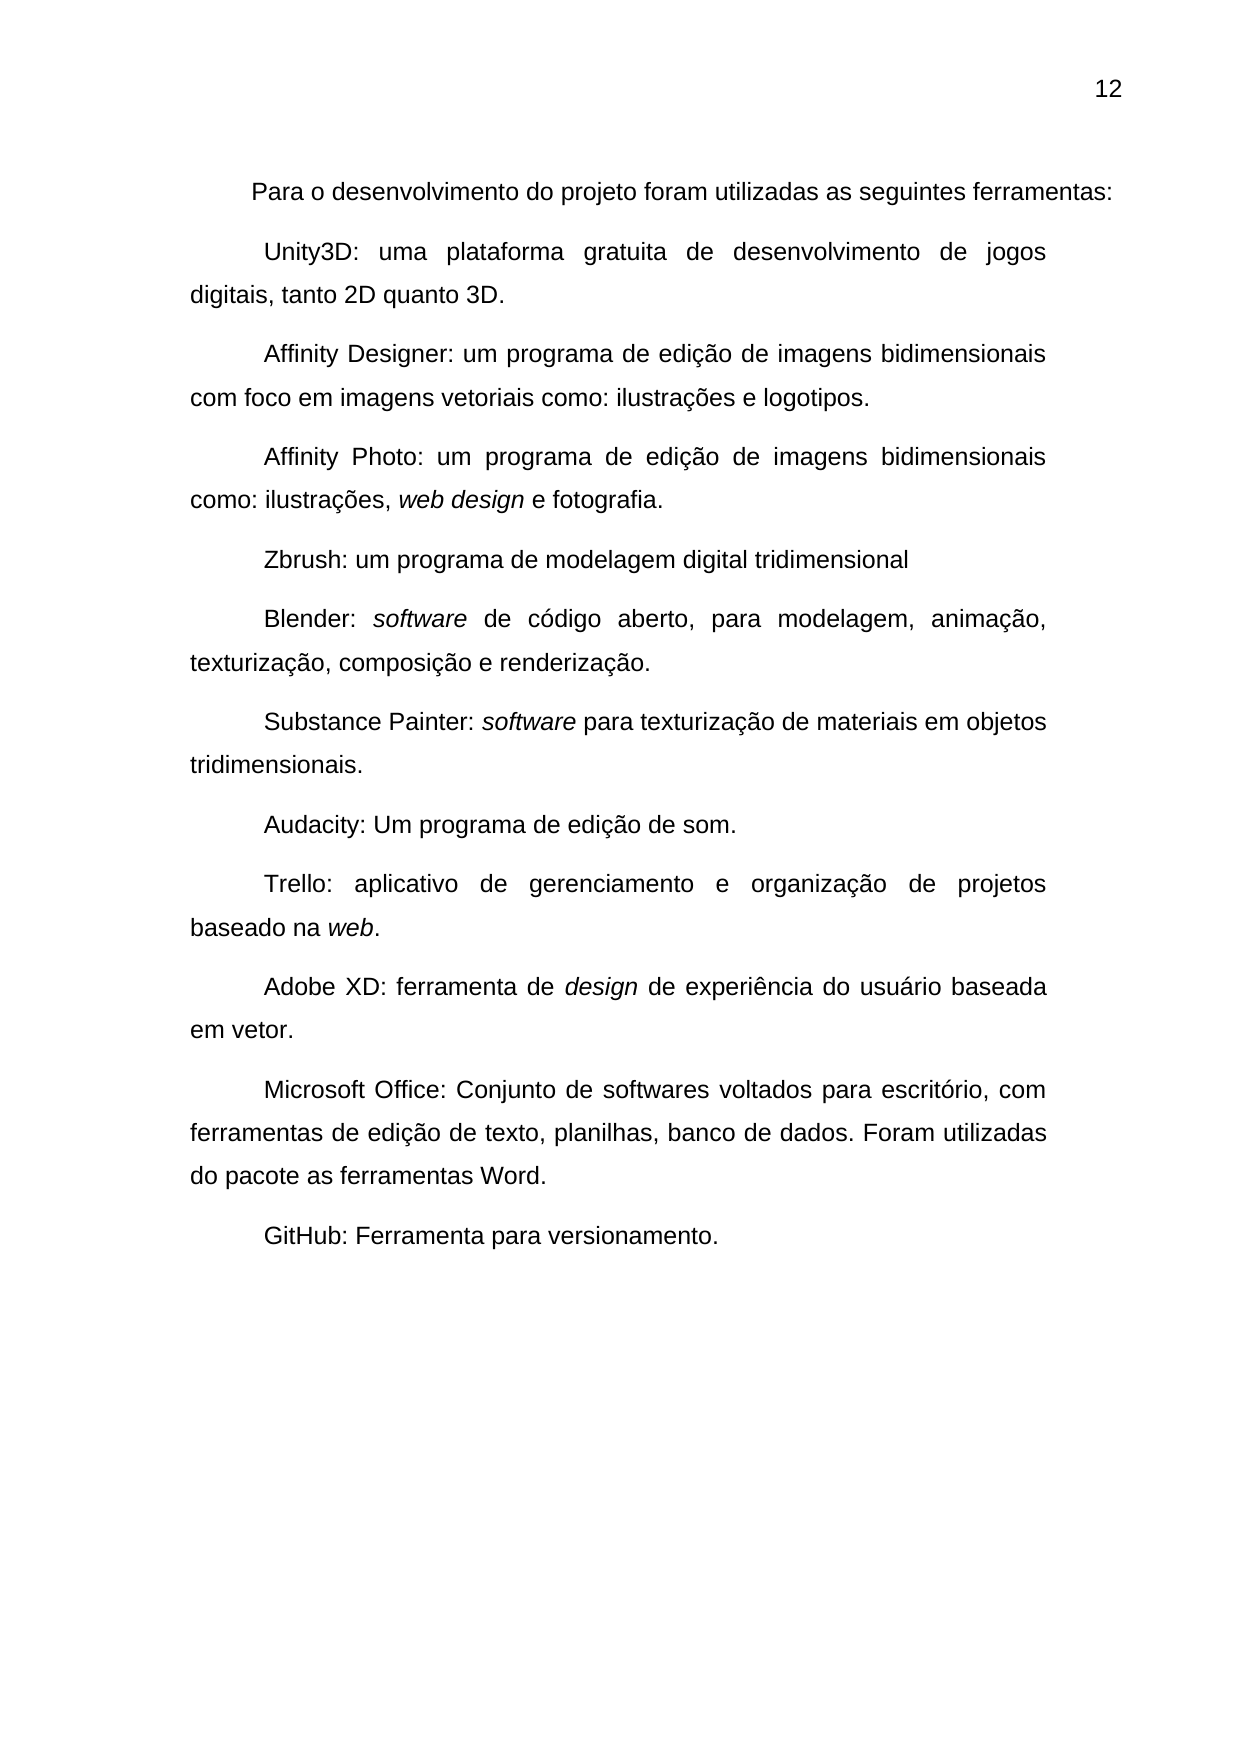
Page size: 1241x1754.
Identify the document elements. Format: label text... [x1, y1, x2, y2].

text GitHub: Ferramenta para versionamento. [190, 1221, 1047, 1249]
text Adobe XD: ferramenta de design de experiência do usuário baseada em vetor. [190, 972, 1047, 1044]
text Affinity Designer: um programa de edição de imagens bidimensionais com foco em imagens vetoriais como: ilustrações e logotipos. [190, 339, 1047, 411]
text Microsoft Office: Conjunto de softwares voltados para escritório, com ferramentas de edição de texto, planilhas, banco de dados. Foram utilizadas do pacote as ferramentas Word. [190, 1075, 1047, 1190]
text Zbrush: um programa de modelagem digital tridimensional [190, 545, 1047, 574]
text Para o desenvolvimento do projeto foram utilizadas as seguintes ferramentas: [251, 177, 1122, 206]
text Affinity Photo: um programa de edição de imagens bidimensionais como: ilustrações, web design e fotografia. [190, 442, 1047, 514]
text Substance Painter: software para texturização de materiais em objetos tridimensionais. [190, 707, 1047, 779]
text Blender: software de código aberto, para modelagem, animação, texturização, composição e renderização. [190, 604, 1047, 676]
text Audacity: Um programa de edição de som. [190, 810, 1047, 839]
text Unity3D: uma plataforma gratuita de desenvolvimento de jogos digitais, tanto 2D quanto 3D. [190, 237, 1047, 309]
text Trello: aplicativo de gerenciamento e organização de projetos baseado na web. [190, 869, 1047, 941]
